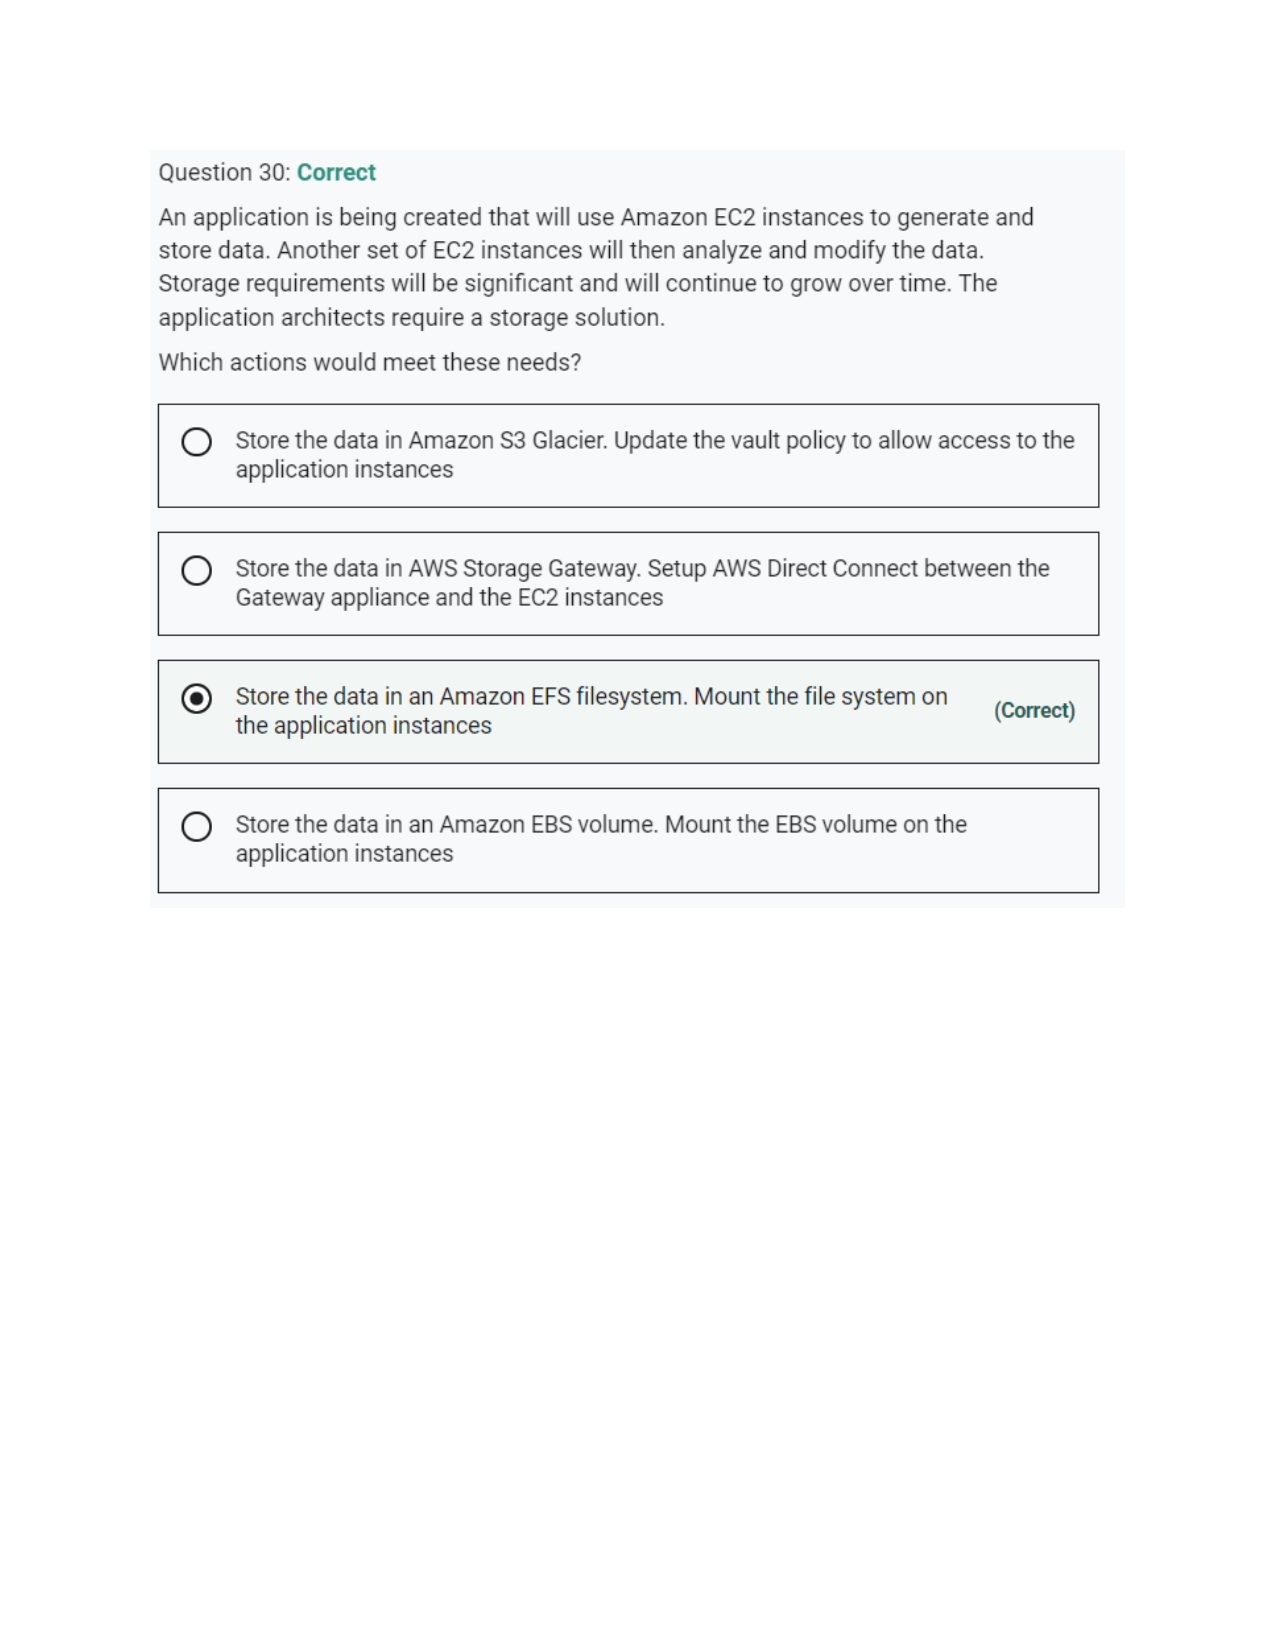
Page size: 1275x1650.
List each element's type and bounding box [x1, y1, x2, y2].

picture [150, 150, 1125, 908]
